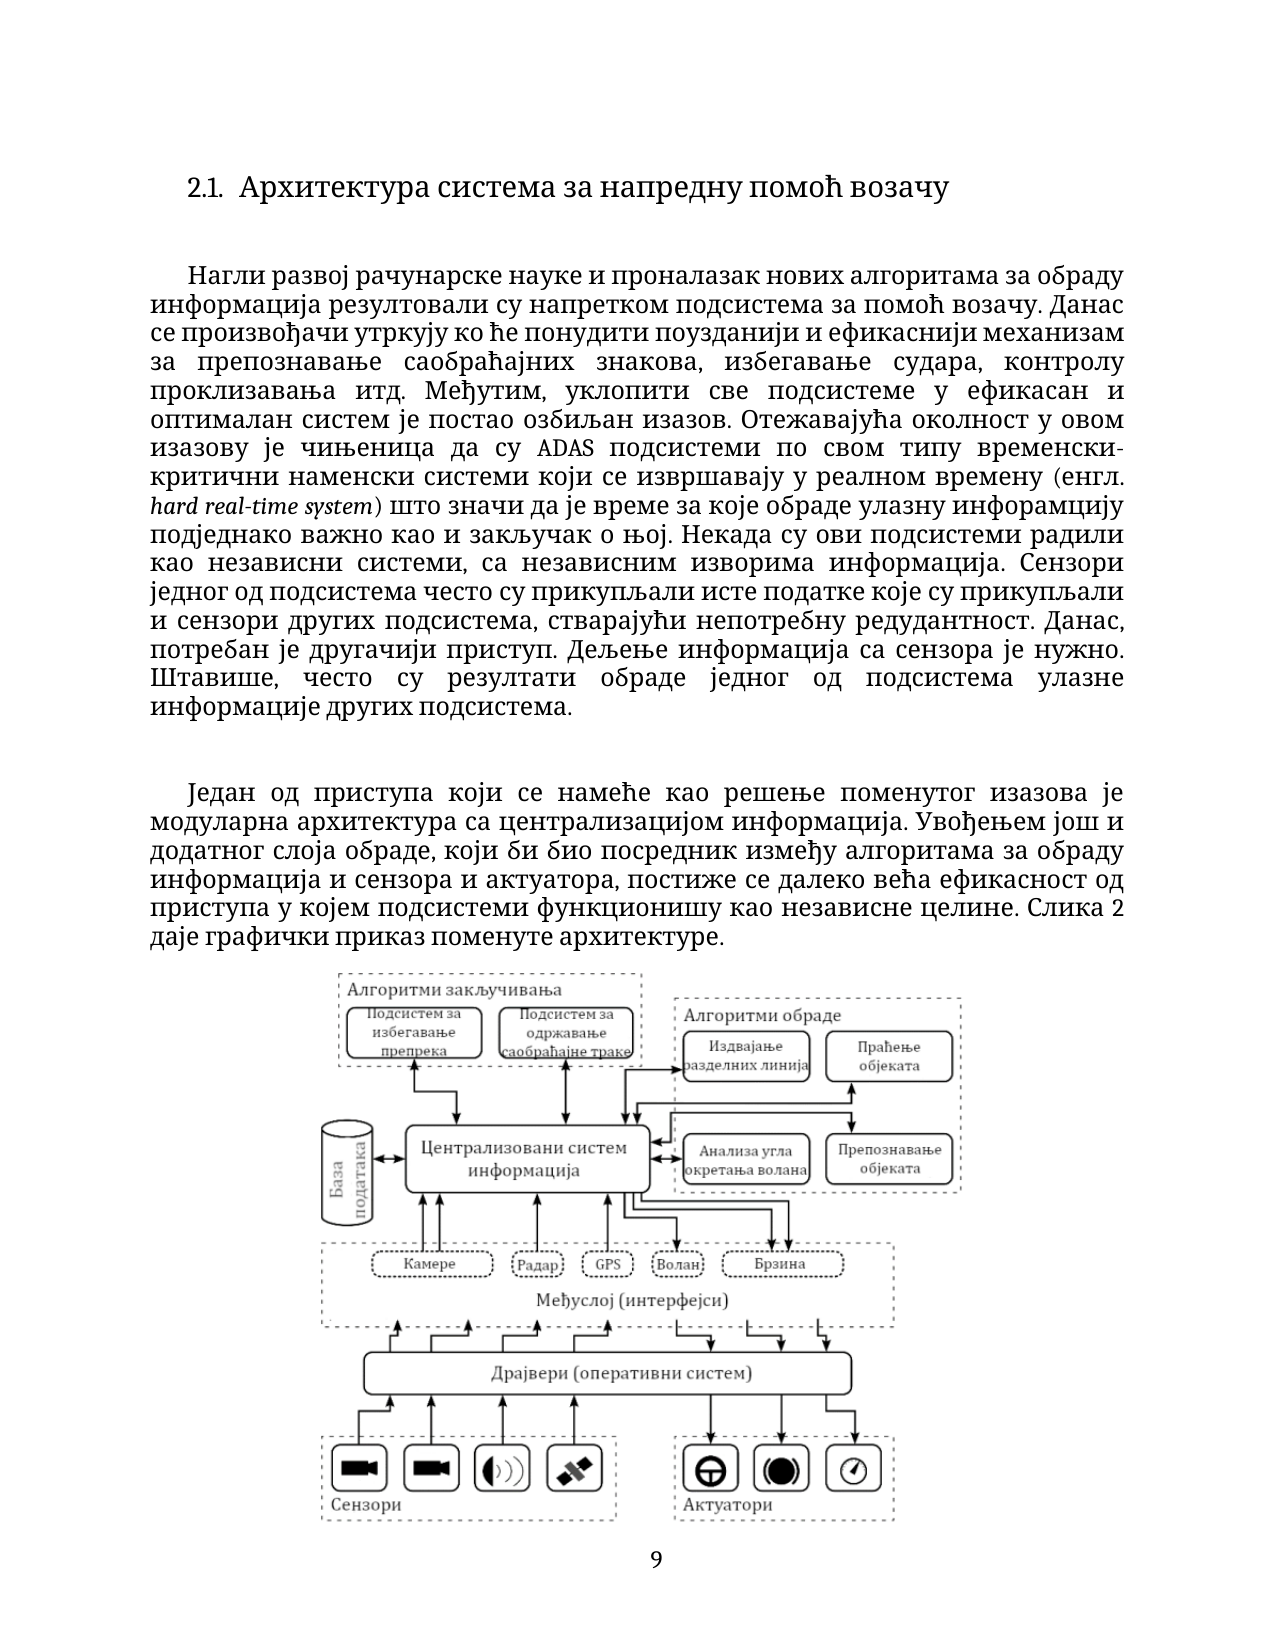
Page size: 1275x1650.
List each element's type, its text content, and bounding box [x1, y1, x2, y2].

picture [296, 966, 979, 1530]
text Нагли развој рачунарске науке и проналазак нових алгоритама за обраду информација резултовали су напретком подсистема за помоћ возачу. Данас се произвођачи утркују ко ће понудити поузданији и ефикаснији механизам за препознавање саобраћајних знакова, избегавање судара, контролу проклизавања итд. Међутим, уклопити све подсистеме у ефикасан и оптималан систем је постао озбиљан изазов. Отежавајућа околност у овом изазову је чињеница да су ADAS подсистеми по свом типу временски-критични наменски системи који се извршавају у реалном времену (енгл. hard real-time system) што значи да је време за које обраде улазну инфорамцију подједнако важно као и закључак о њој. Некада су ови подсистеми радили као независни системи, са независним изворима информација. Сензори једног од подсистема често су прикупљали исте податке које су прикупљали и сензори других подсистема, стварајући непотребну редудантност. Данас, потребан је другачији приступ. Дељење информација са сензора је нужно. Штавише, често су резултати обраде једног од подсистема улазне информације других подсистема. [150, 262, 1125, 722]
text Један од приступа који се намеће као решење поменутог изазова је модуларна архитектура са централизацијом информација. Увођењем још и додатног слоја обраде, који би био посредник између алгоритама за обраду информација и сензора и актуатора, постиже се далеко већа ефикасност од приступа у којем подсистеми функционишу као независне целине. Слика 2 даје графички приказ поменуте архитектуре. [150, 779, 1125, 952]
subtitle Архитектура система за напредну помоћ возачу [187, 171, 1125, 204]
